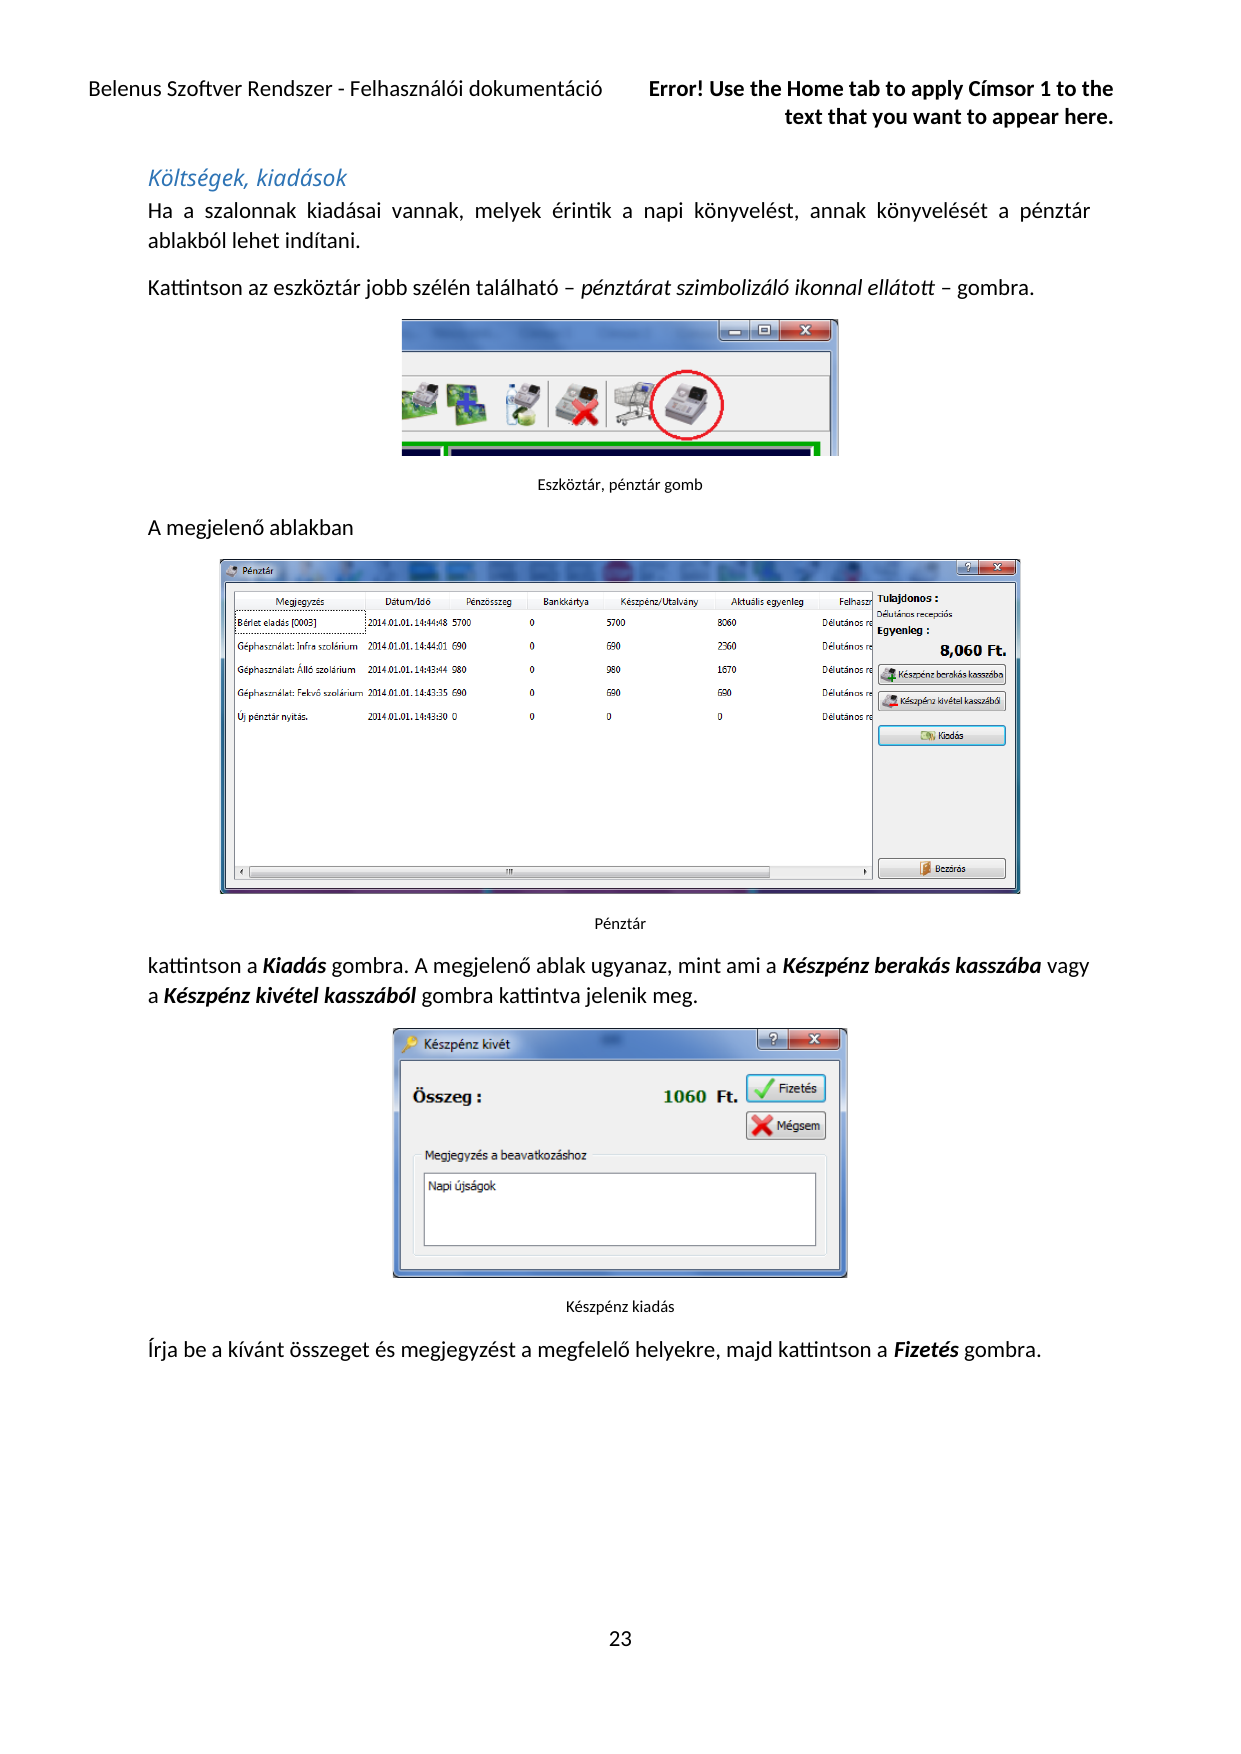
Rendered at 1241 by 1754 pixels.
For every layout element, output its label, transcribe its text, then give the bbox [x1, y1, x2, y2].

text kattintson a Kiadás gombra. A megjelenő ablak ugyanaz, mint ami a Készpénz berakás kasszába vagy a Készpénz kivétel kasszából gombra kattintva jelenik meg. [148, 951, 1093, 1010]
picture [392, 1028, 848, 1278]
text Készpénz kiadás [148, 1297, 1093, 1317]
text Írja be a kívánt összeget és megjegyzést a megfelelő helyekre, majd kattintson a Fizetés gombra. [148, 1335, 1093, 1363]
subtitle Költségek, kiadások [148, 162, 1093, 193]
picture [219, 559, 1021, 894]
picture [401, 319, 839, 456]
text Ha a szalonnak kiadásai vannak, melyek érintik a napi könyvelést, annak könyvelését a pénztár ablakból lehet indítani. [148, 196, 1093, 254]
text Eszköztár, pénztár gomb [148, 474, 1093, 495]
text A megjelenő ablakban [148, 513, 1093, 541]
text Pénztár [148, 913, 1093, 933]
text Kattintson az eszköztár jobb szélén található – pénztárat szimbolizáló ikonnal ellátott – gombra. [148, 273, 1093, 301]
